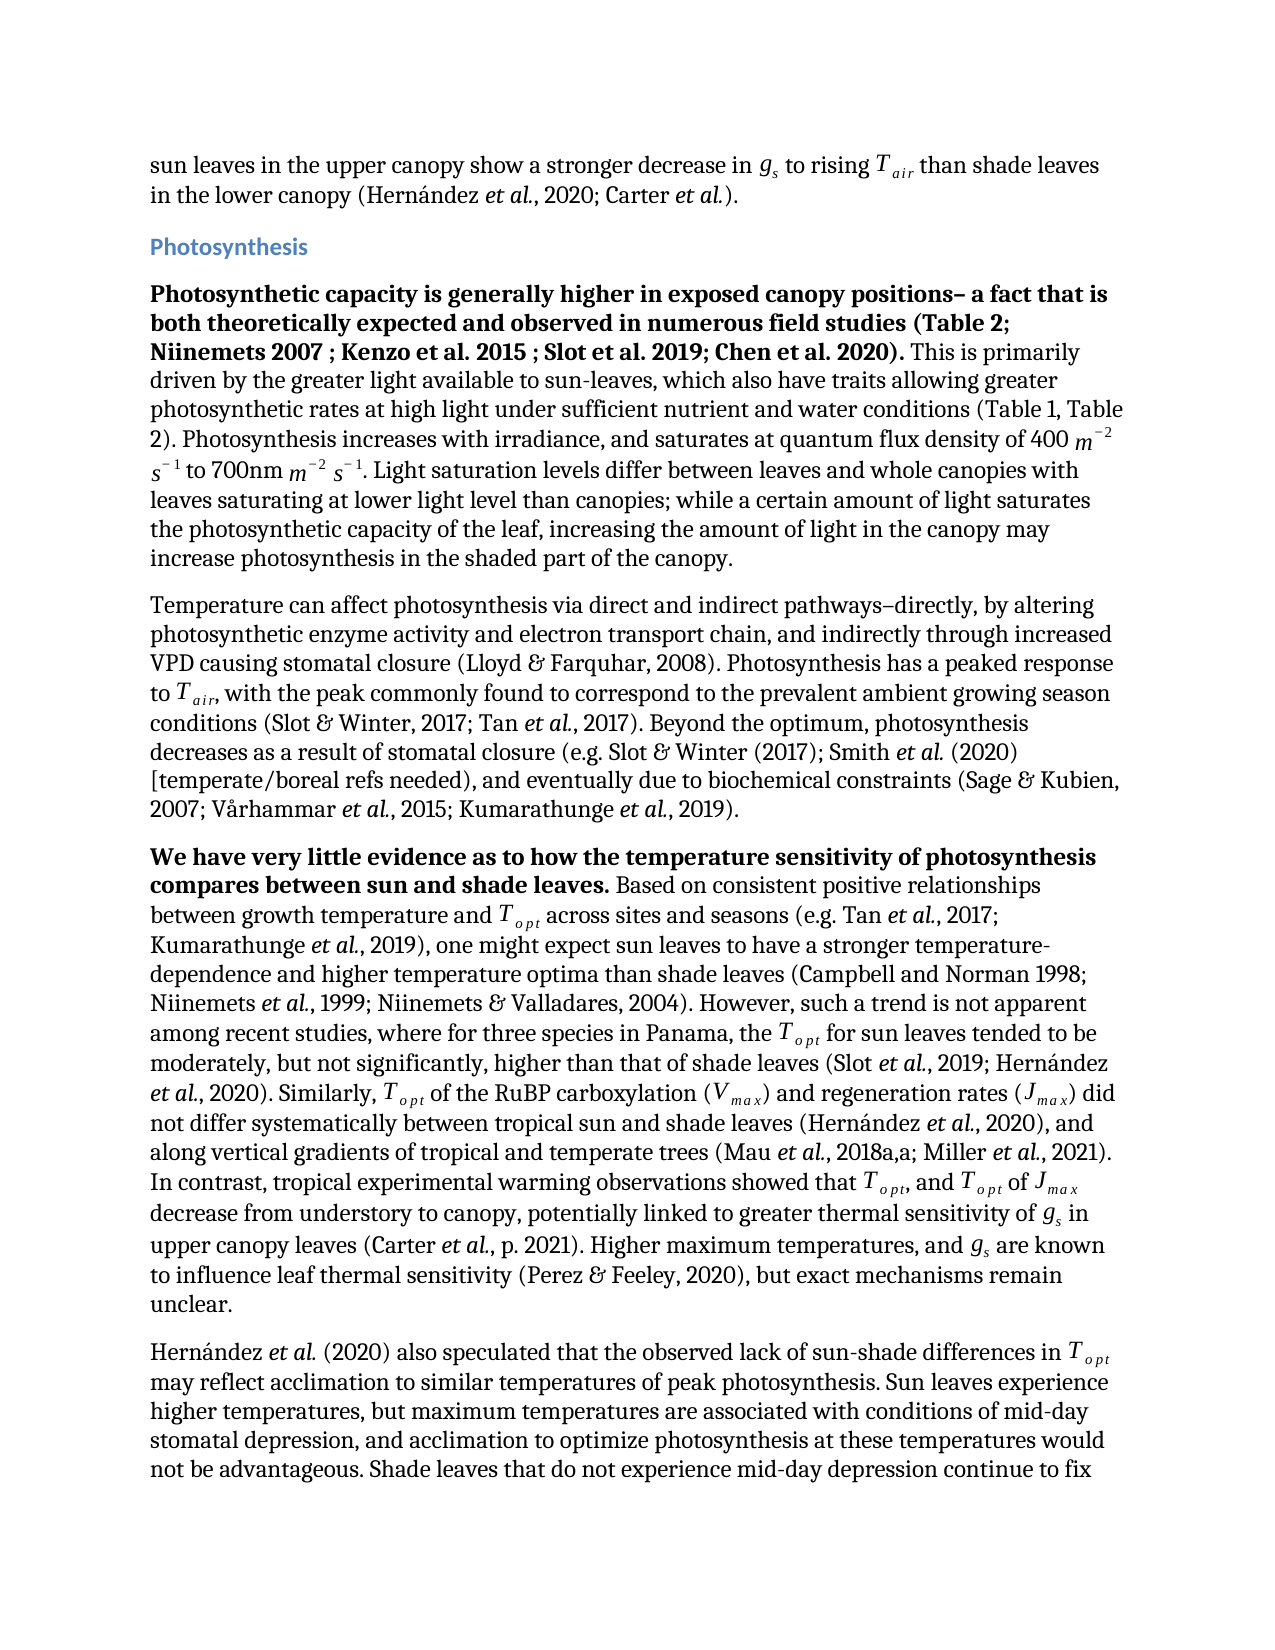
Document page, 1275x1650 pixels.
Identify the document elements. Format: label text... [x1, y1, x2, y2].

text Photosynthetic capacity is generally higher in exposed canopy positions– a fact that is both theoretically expected and observed in numerous field studies (Table 2; Niinemets 2007 ; Kenzo et al. 2015 ; Slot et al. 2019; Chen et al. 2020). This is primarily driven by the greater light available to sun-leaves, which also have traits allowing greater photosynthetic rates at high light under sufficient nutrient and water conditions (Table 1, Table 2). Photosynthesis increases with irradiance, and saturates at quantum flux density of 400 to 700nm . Light saturation levels differ between leaves and whole canopies with leaves saturating at lower light level than canopies; while a certain amount of light saturates the photosynthetic capacity of the leaf, increasing the amount of light in the canopy may increase photosynthesis in the shaded part of the canopy. [150, 280, 1125, 572]
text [150, 1337, 1125, 1483]
subtitle Photosynthesis [150, 231, 1125, 261]
text Temperature can affect photosynthesis via direct and indirect pathways–directly, by altering photosynthetic enzyme activity and electron transport chain, and indirectly through increased VPD causing stomatal closure (Lloyd & Farquhar, 2008). Photosynthesis has a peaked response to , with the peak commonly found to correspond to the prevalent ambient growing season conditions (Slot & Winter, 2017; Tan et al., 2017). Beyond the optimum, photosynthesis decreases as a result of stomatal closure (e.g. Slot & Winter (2017); Smith et al. (2020) [temperate/boreal refs needed), and eventually due to biochemical constraints (Sage & Kubien, 2007; Vårhammar et al., 2015; Kumarathunge et al., 2019). [150, 591, 1125, 824]
text We have very little evidence as to how the temperature sensitivity of photosynthesis compares between sun and shade leaves. Based on consistent positive relationships between growth temperature and across sites and seasons (e.g. Tan et al., 2017; Kumarathunge et al., 2019), one might expect sun leaves to have a stronger temperature-dependence and higher temperature optima than shade leaves (Campbell and Norman 1998; Niinemets et al., 1999; Niinemets & Valladares, 2004). However, such a trend is not apparent among recent studies, where for three species in Panama, the for sun leaves tended to be moderately, but not significantly, higher than that of shade leaves (Slot et al., 2019; Hernández et al., 2020). Similarly, of the RuBP carboxylation () and regeneration rates () did not differ systematically between tropical sun and shade leaves (Hernández et al., 2020), and along vertical gradients of tropical and temperate trees (Mau et al., 2018a,a; Miller et al., 2021). In contrast, tropical experimental warming observations showed that , and of decrease from understory to canopy, potentially linked to greater thermal sensitivity of in upper canopy leaves (Carter et al., p. 2021). Higher maximum temperatures, and are known to influence leaf thermal sensitivity (Perez & Feeley, 2020), but exact mechanisms remain unclear. [150, 843, 1125, 1318]
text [150, 150, 1125, 210]
